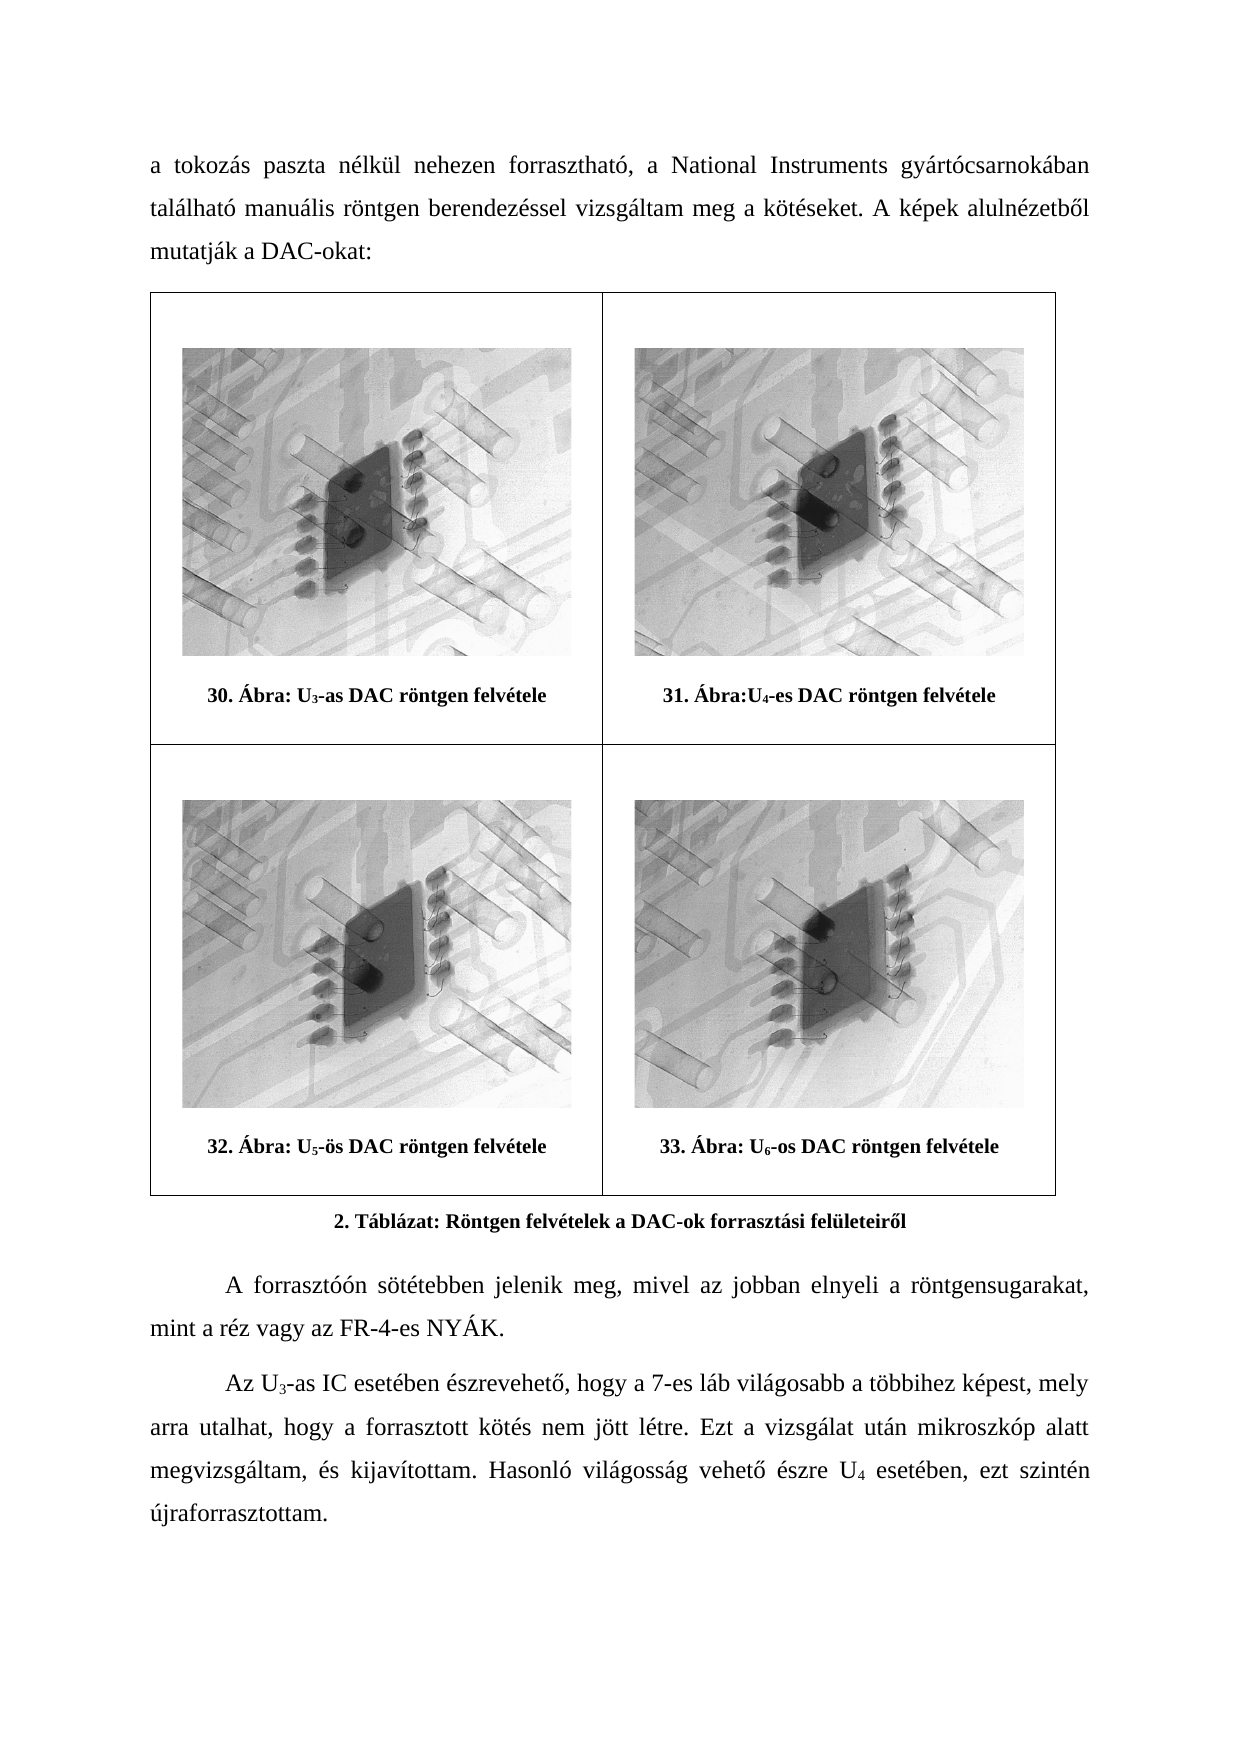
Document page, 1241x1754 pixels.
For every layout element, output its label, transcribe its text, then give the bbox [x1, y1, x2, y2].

picture [182, 800, 572, 1108]
text 2. Táblázat: Röntgen felvételek a DAC-ok forrasztási felületeiről [150, 1209, 1090, 1233]
text Az U3-as IC esetében észrevehető, hogy a 7-es láb világosabb a többihez képest, mely arra utalhat, hogy a forrasztott kötés nem jött létre. Ezt a vizsgálat után mikroszkóp alatt megvizsgáltam, és kijavítottam. Hasonló világosság vehető észre U4 esetében, ezt szintén újraforrasztottam. [150, 1368, 1090, 1527]
table_header 31. Ábra:U4-es DAC röntgen felvétele [603, 293, 1055, 743]
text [150, 150, 1090, 265]
picture [182, 348, 572, 656]
table_header 30. Ábra: U3-as DAC röntgen felvétele [151, 293, 602, 743]
picture [634, 348, 1024, 656]
picture [634, 800, 1024, 1108]
table_cell 33. Ábra: U6-os DAC röntgen felvétele [603, 745, 1055, 1195]
text A forrasztóón sötétebben jelenik meg, mivel az jobban elnyeli a röntgensugarakat, mint a réz vagy az FR-4-es NYÁK. [150, 1270, 1090, 1342]
table_cell 32. Ábra: U5-ös DAC röntgen felvétele [151, 745, 602, 1195]
